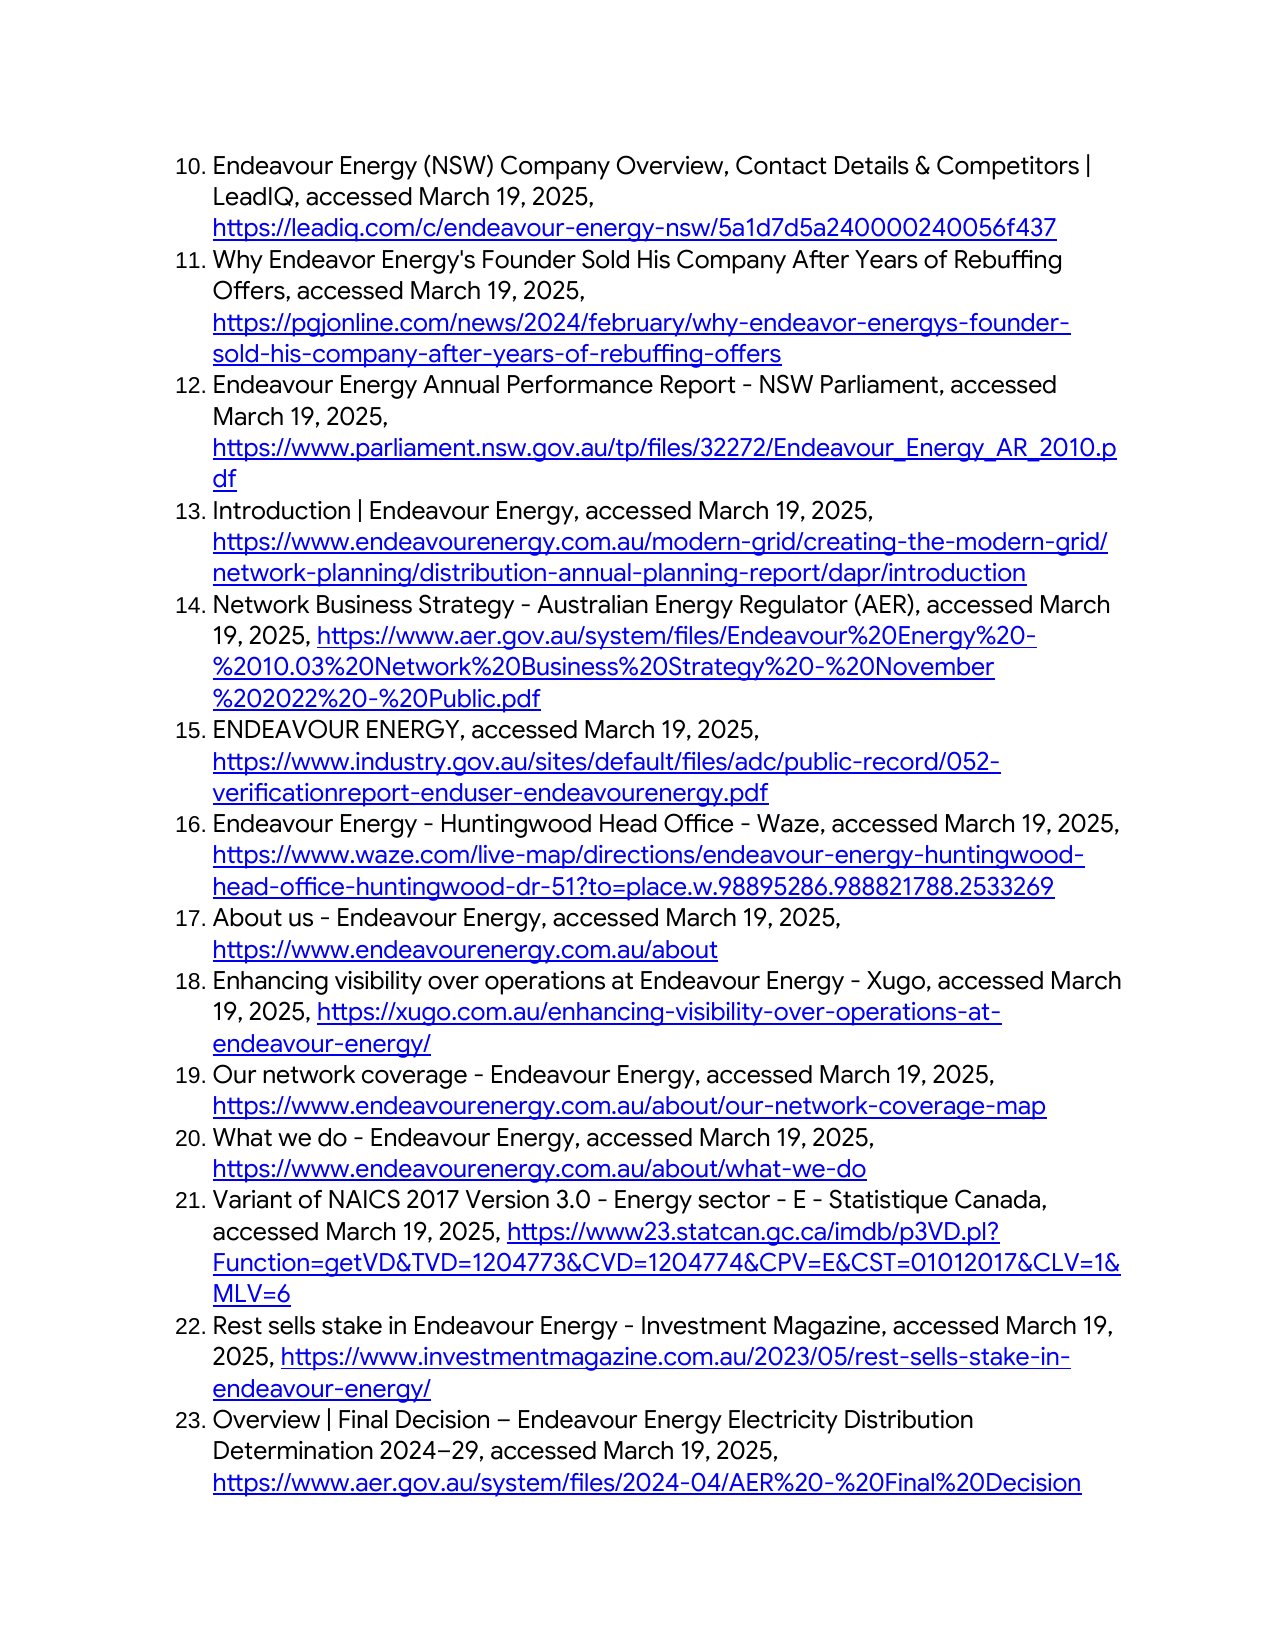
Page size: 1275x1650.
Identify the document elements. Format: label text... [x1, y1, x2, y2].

list Introduction | Endeavour Energy, accessed March 19, 2025, https://www.endeavourenergy.com.au/modern-grid/creating-the-modern-grid/network-planning/distribution-annual-planning-report/dapr/introduction [175, 495, 1125, 589]
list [175, 1404, 1125, 1498]
list Enhancing visibility over operations at Endeavour Energy - Xugo, accessed March 19, 2025, https://xugo.com.au/enhancing-visibility-over-operations-at-endeavour-energy/ [175, 965, 1125, 1059]
list What we do - Endeavour Energy, accessed March 19, 2025, https://www.endeavourenergy.com.au/about/what-we-do [175, 1122, 1125, 1185]
list Rest sells stake in Endeavour Energy - Investment Magazine, accessed March 19, 2025, https://www.investmentmagazine.com.au/2023/05/rest-sells-stake-in-endeavour-energy/ [175, 1310, 1125, 1404]
list ENDEAVOUR ENERGY, accessed March 19, 2025, https://www.industry.gov.au/sites/default/files/adc/public-record/052-verificationreport-enduser-endeavourenergy.pdf [175, 714, 1125, 808]
list Why Endeavor Energy's Founder Sold His Company After Years of Rebuffing Offers, accessed March 19, 2025, https://pgjonline.com/news/2024/february/why-endeavor-energys-founder-sold-his-company-after-years-of-rebuffing-offers [175, 244, 1125, 369]
list Endeavour Energy Annual Performance Report - NSW Parliament, accessed March 19, 2025, https://www.parliament.nsw.gov.au/tp/files/32272/Endeavour_Energy_AR_2010.pdf [175, 369, 1125, 495]
list Endeavour Energy (NSW) Company Overview, Contact Details & Competitors | LeadIQ, accessed March 19, 2025, https://leadiq.com/c/endeavour-energy-nsw/5a1d7d5a240000240056f437 [175, 150, 1125, 244]
list Our network coverage - Endeavour Energy, accessed March 19, 2025, https://www.endeavourenergy.com.au/about/our-network-coverage-map [175, 1059, 1125, 1122]
list Network Business Strategy - Australian Energy Regulator (AER), accessed March 19, 2025, https://www.aer.gov.au/system/files/Endeavour%20Energy%20-%2010.03%20Network%20Business%20Strategy%20-%20November%202022%20-%20Public.pdf [175, 589, 1125, 714]
list Variant of NAICS 2017 Version 3.0 - Energy sector - E - Statistique Canada, accessed March 19, 2025, https://www23.statcan.gc.ca/imdb/p3VD.pl?Function=getVD&TVD=1204773&CVD=1204774&CPV=E&CST=01012017&CLV=1&MLV=6 [175, 1185, 1125, 1310]
list About us - Endeavour Energy, accessed March 19, 2025, https://www.endeavourenergy.com.au/about [175, 902, 1125, 965]
list Endeavour Energy - Huntingwood Head Office - Waze, accessed March 19, 2025, https://www.waze.com/live-map/directions/endeavour-energy-huntingwood-head-office-huntingwood-dr-51?to=place.w.98895286.988821788.2533269 [175, 808, 1125, 902]
